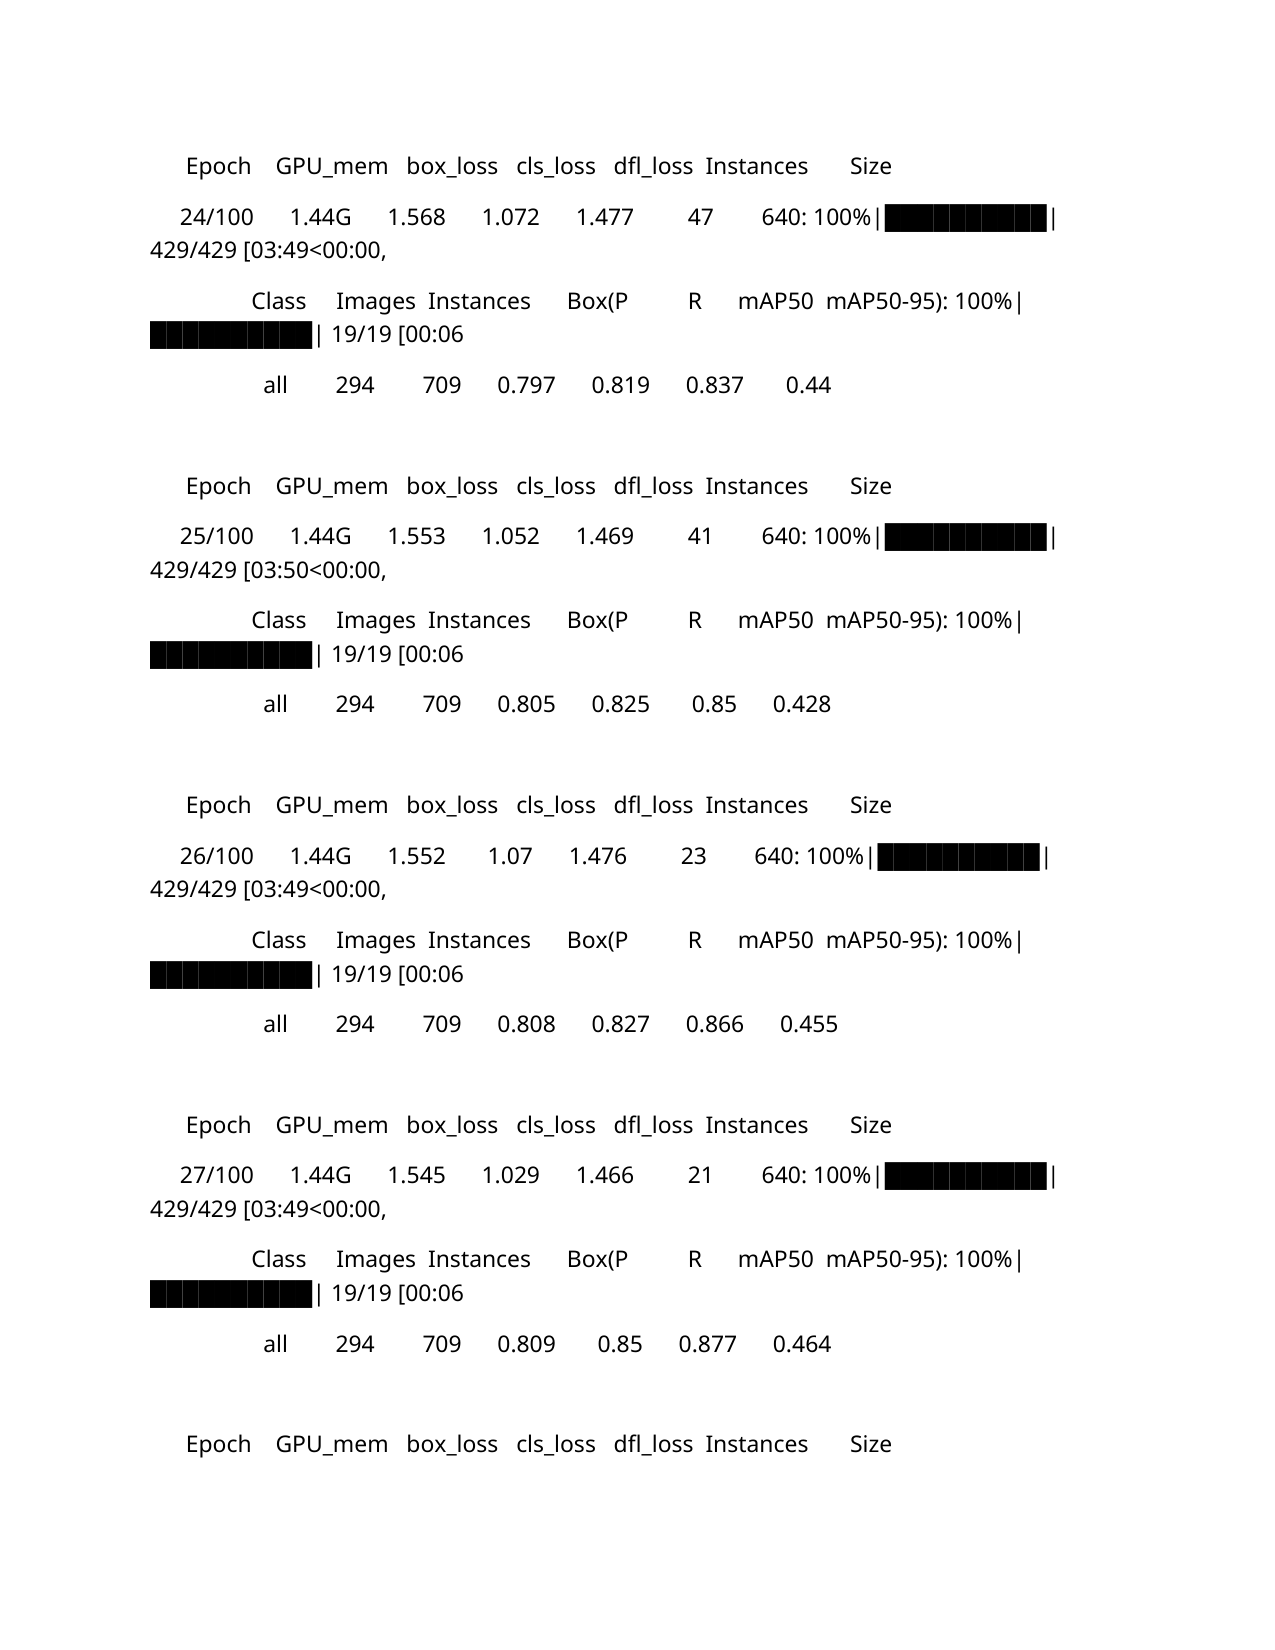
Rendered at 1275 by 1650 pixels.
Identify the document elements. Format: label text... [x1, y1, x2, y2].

text Epoch GPU_mem box_loss cls_loss dfl_loss Instances Size [150, 1109, 1125, 1140]
text 24/100 1.44G 1.568 1.072 1.477 47 640: 100%|██████████| 429/429 [03:49<00:00, [150, 200, 1125, 265]
text 25/100 1.44G 1.553 1.052 1.469 41 640: 100%|██████████| 429/429 [03:50<00:00, [150, 520, 1125, 585]
text 27/100 1.44G 1.545 1.029 1.466 21 640: 100%|██████████| 429/429 [03:49<00:00, [150, 1159, 1125, 1224]
text all 294 709 0.805 0.825 0.85 0.428 [150, 688, 1125, 719]
text Epoch GPU_mem box_loss cls_loss dfl_loss Instances Size [150, 150, 1125, 181]
text all 294 709 0.808 0.827 0.866 0.455 [150, 1008, 1125, 1039]
text Epoch GPU_mem box_loss cls_loss dfl_loss Instances Size [150, 469, 1125, 501]
text all 294 709 0.797 0.819 0.837 0.44 [150, 369, 1125, 400]
text Class Images Instances Box(P R mAP50 mAP50-95): 100%|██████████| 19/19 [00:06 [150, 924, 1125, 989]
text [150, 1243, 1125, 1308]
text Epoch GPU_mem box_loss cls_loss dfl_loss Instances Size [150, 789, 1125, 820]
text all 294 709 0.809 0.85 0.877 0.464 [150, 1327, 1125, 1359]
text 26/100 1.44G 1.552 1.07 1.476 23 640: 100%|██████████| 429/429 [03:49<00:00, [150, 839, 1125, 904]
text Class Images Instances Box(P R mAP50 mAP50-95): 100%|██████████| 19/19 [00:06 [150, 604, 1125, 669]
text Epoch GPU_mem box_loss cls_loss dfl_loss Instances Size [150, 1428, 1125, 1459]
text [150, 284, 1125, 349]
